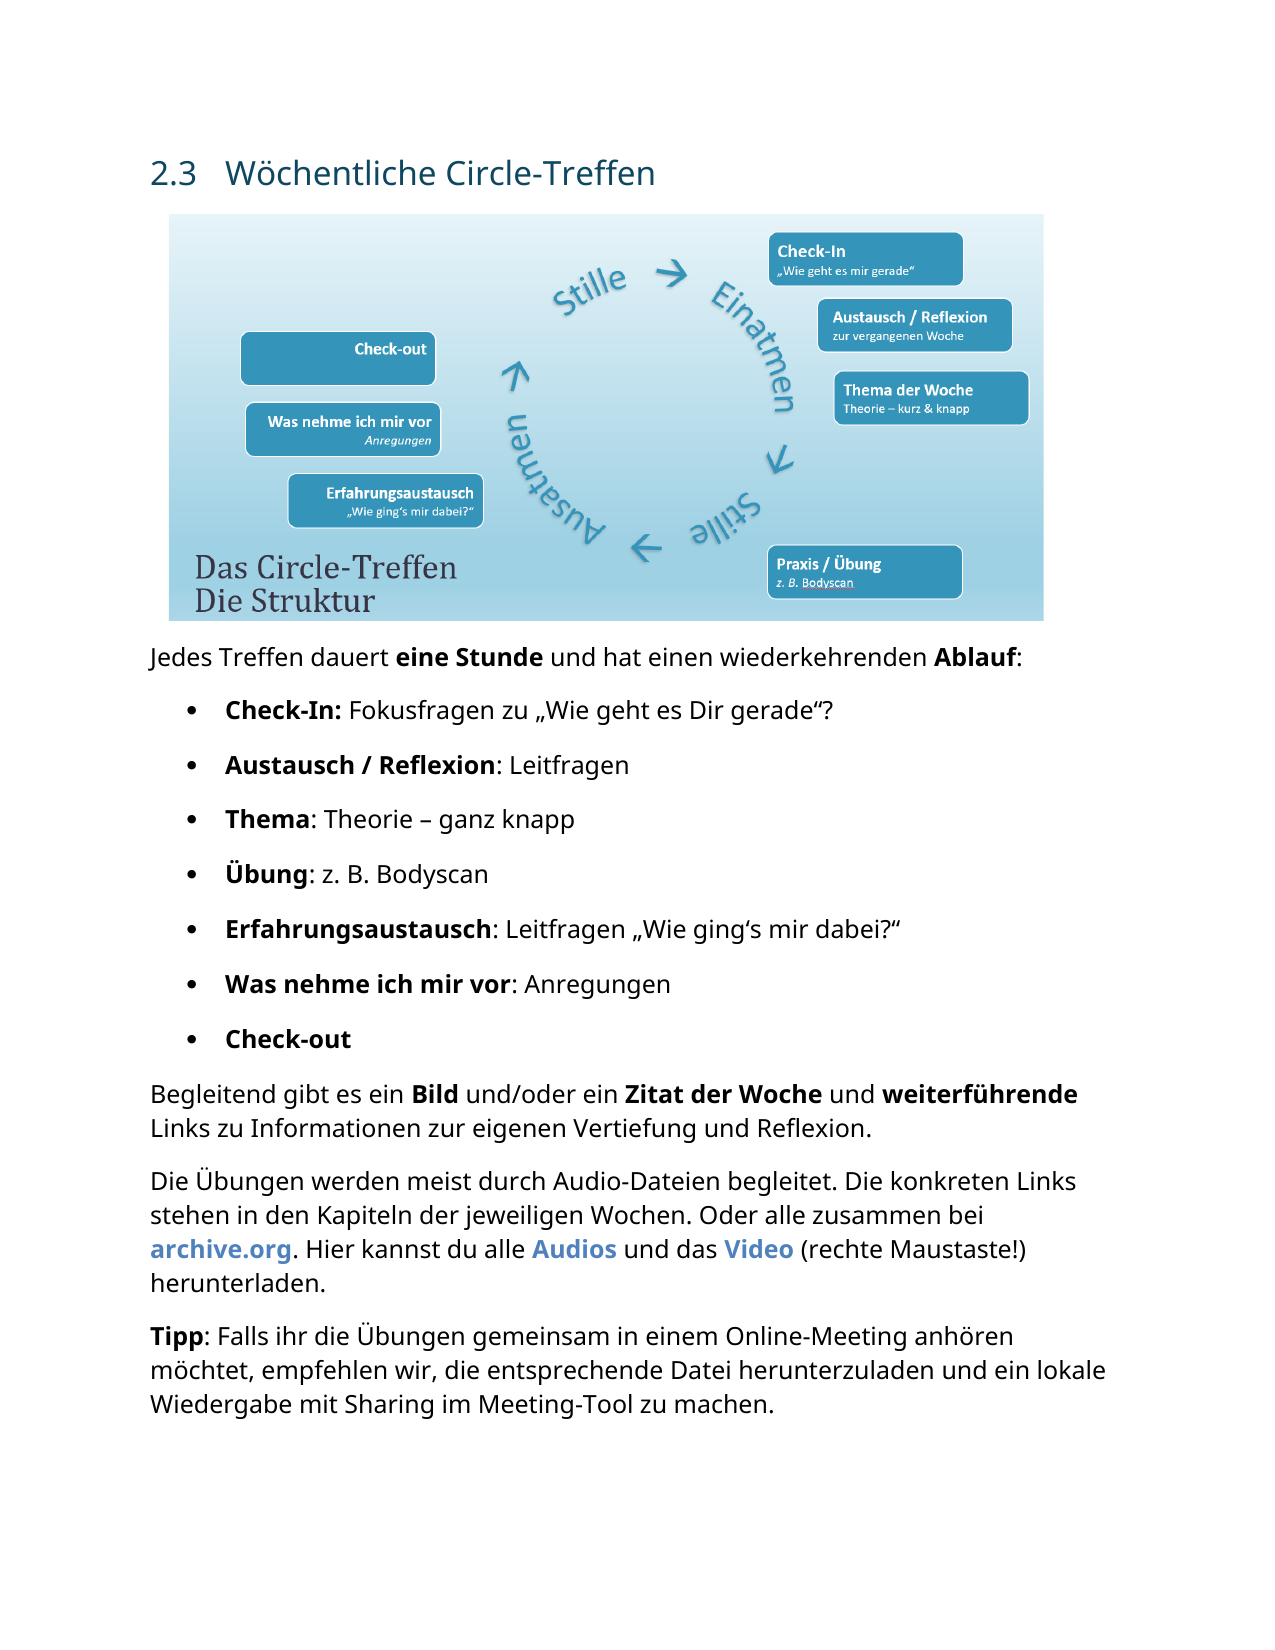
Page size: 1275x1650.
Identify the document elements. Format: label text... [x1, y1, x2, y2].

list Erfahrungsaustausch: Leitfragen „Wie ging‘s mir dabei?“ [187, 912, 1125, 946]
picture [168, 214, 1044, 621]
list Übung: z. B. Bodyscan [187, 857, 1125, 891]
subtitle 2.3 Wöchentliche Circle-Treffen [150, 150, 1125, 195]
text Jedes Treffen dauert eine Stunde und hat einen wiederkehrenden Ablauf: [150, 639, 1125, 674]
text Begleitend gibt es ein Bild und/oder ein Zitat der Woche und weiterführende Links zu Informationen zur eigenen Vertiefung und Reflexion. [150, 1077, 1125, 1145]
text Tipp: Falls ihr die Übungen gemeinsam in einem Online-Meeting anhören möchtet, empfehlen wir, die entsprechende Datei herunterzuladen und ein lokale Wiedergabe mit Sharing im Meeting-Tool zu machen. [150, 1318, 1125, 1421]
text Die Übungen werden meist durch Audio-Dateien begleitet. Die konkreten Links stehen in den Kapiteln der jeweiligen Wochen. Oder alle zusammen bei archive.org. Hier kannst du alle Audios und das Video (rechte Maustaste!) herunterladen. [150, 1163, 1125, 1300]
list Check-In: Fokusfragen zu „Wie geht es Dir gerade“? [187, 692, 1125, 726]
list Thema: Theorie – ganz knapp [187, 802, 1125, 836]
list Was nehme ich mir vor: Anregungen [187, 967, 1125, 1001]
list Check-out [187, 1022, 1125, 1056]
list Austausch / Reflexion: Leitfragen [187, 747, 1125, 781]
